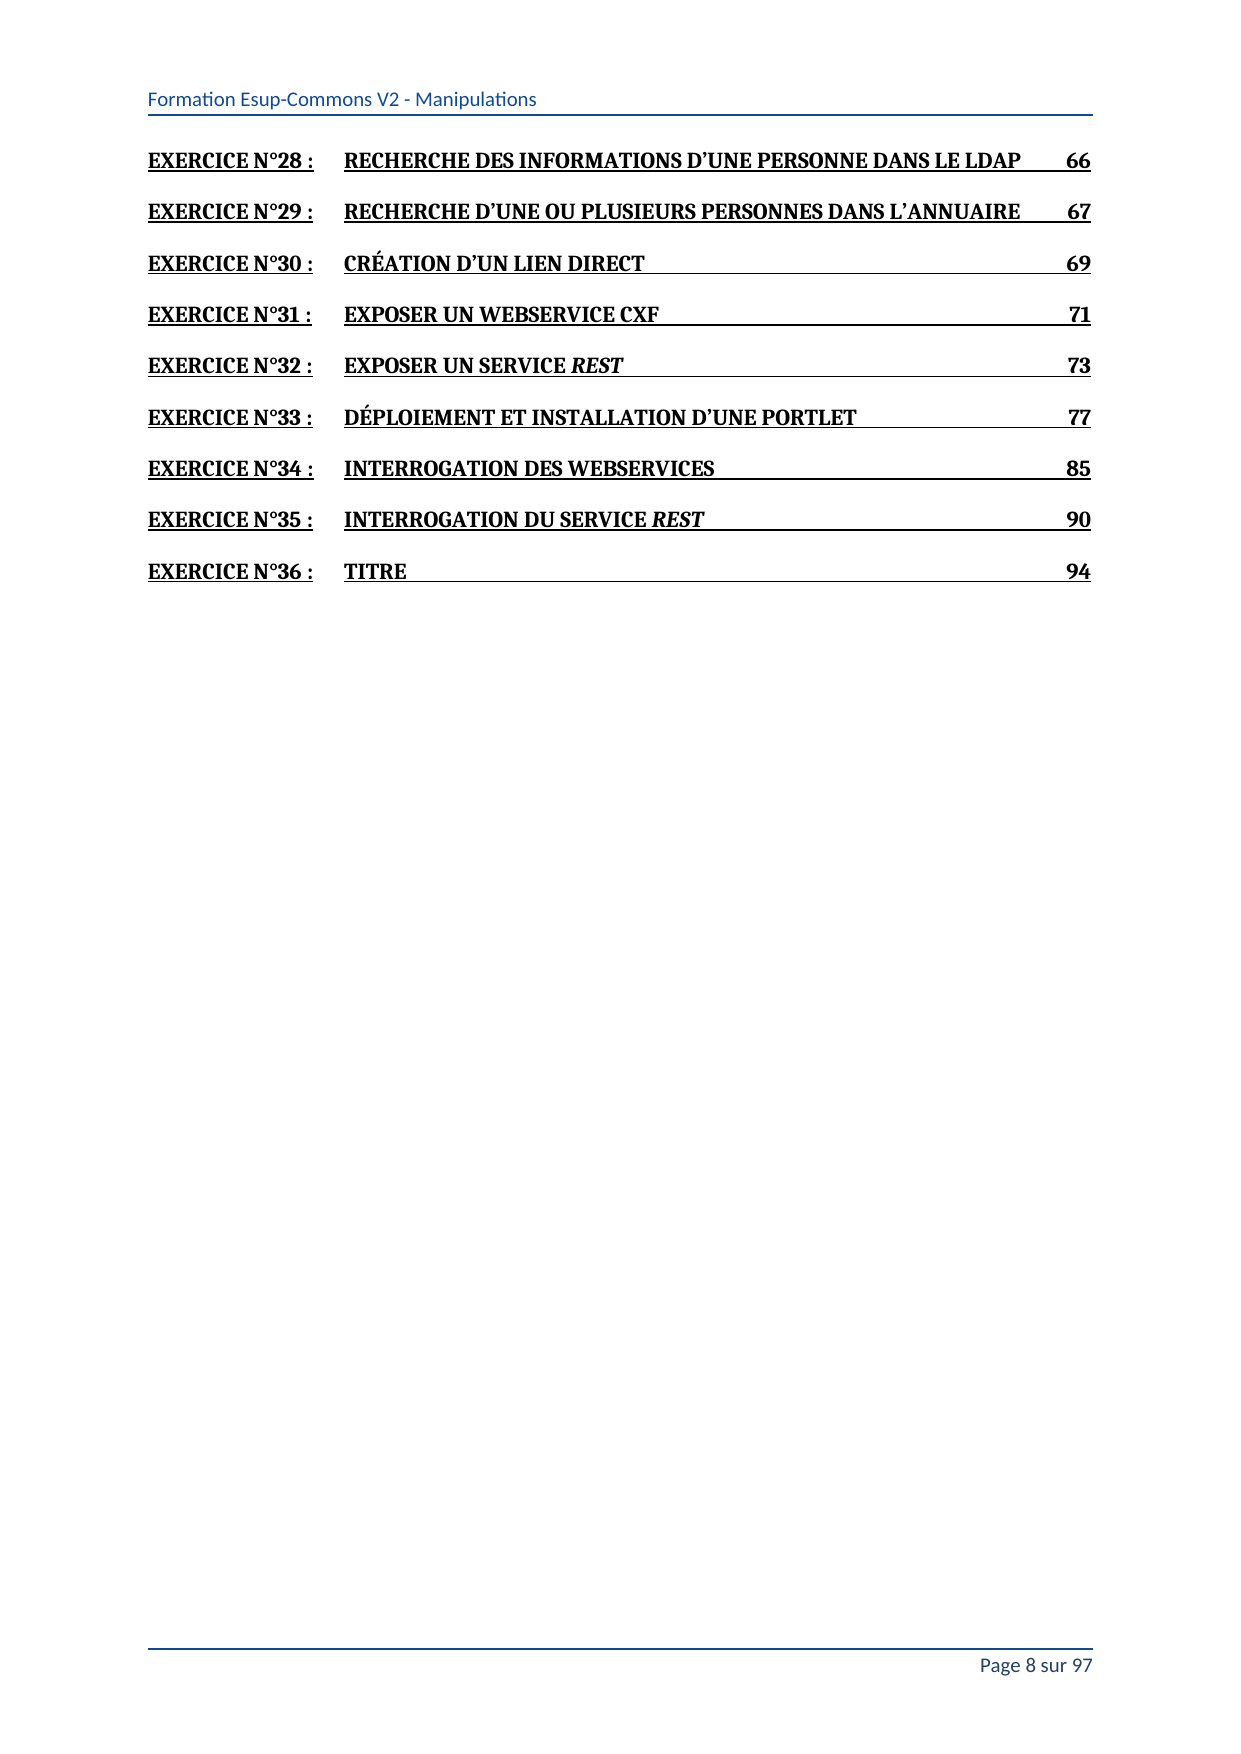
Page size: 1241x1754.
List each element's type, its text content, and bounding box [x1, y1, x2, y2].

text Exercice N°31 : Exposer un webservice CXF 71 [148, 302, 1093, 328]
text Exercice N°34 : Interrogation des webservices 85 [148, 456, 1093, 482]
text Exercice N°36 : Titre 94 [148, 558, 1093, 585]
text Exercice N°29 : Recherche d’une ou plusieurs personnes dans l’annuaire 67 [148, 199, 1093, 225]
text Exercice N°33 : Déploiement et installation d’une portlet 77 [148, 404, 1093, 431]
text Exercice N°32 : Exposer un service REST 73 [148, 353, 1093, 379]
text Exercice N°28 : Recherche des informations d’une personne dans le LDAP 66 [148, 148, 1093, 174]
text Exercice N°35 : Interrogation du service REST 90 [148, 507, 1093, 533]
text Exercice N°30 : Création d’un lien direct 69 [148, 250, 1093, 277]
